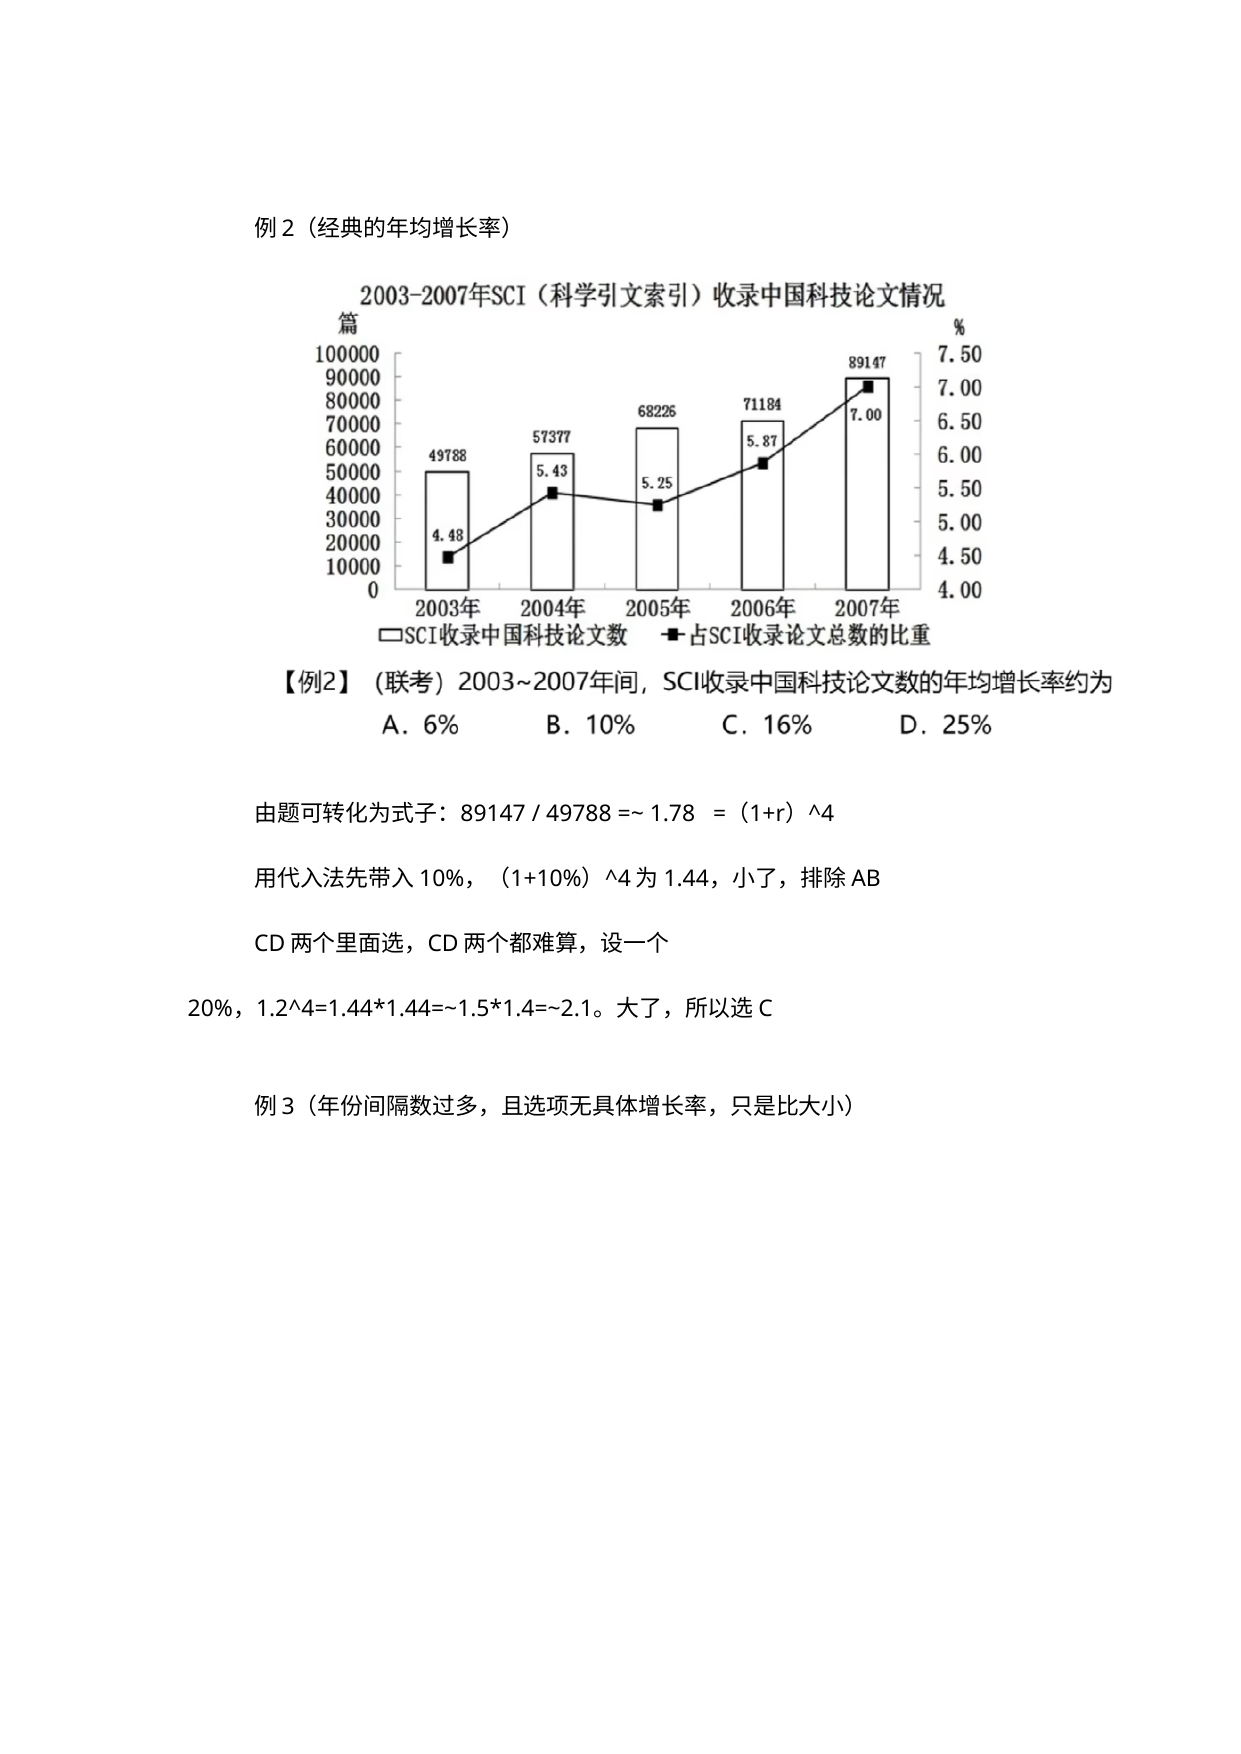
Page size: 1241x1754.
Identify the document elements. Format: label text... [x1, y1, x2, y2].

list 例2（经典的年均增长率） [187, 194, 1053, 259]
list 用代入法先带入10%，（1+10%）^4为 1.44，小了，排除AB [187, 844, 1053, 909]
list 例3（年份间隔数过多，且选项无具体增长率，只是比大小） [187, 1072, 1053, 1137]
picture [253, 259, 1119, 770]
list 由题可转化为式子：89147 / 49788 =~ 1.78 =（1+r）^4 [187, 779, 1053, 844]
list CD两个里面选，CD两个都难算，设一个20%，1.2^4=1.44*1.44=~1.5*1.4=~2.1。大了，所以选C [187, 909, 1053, 1039]
